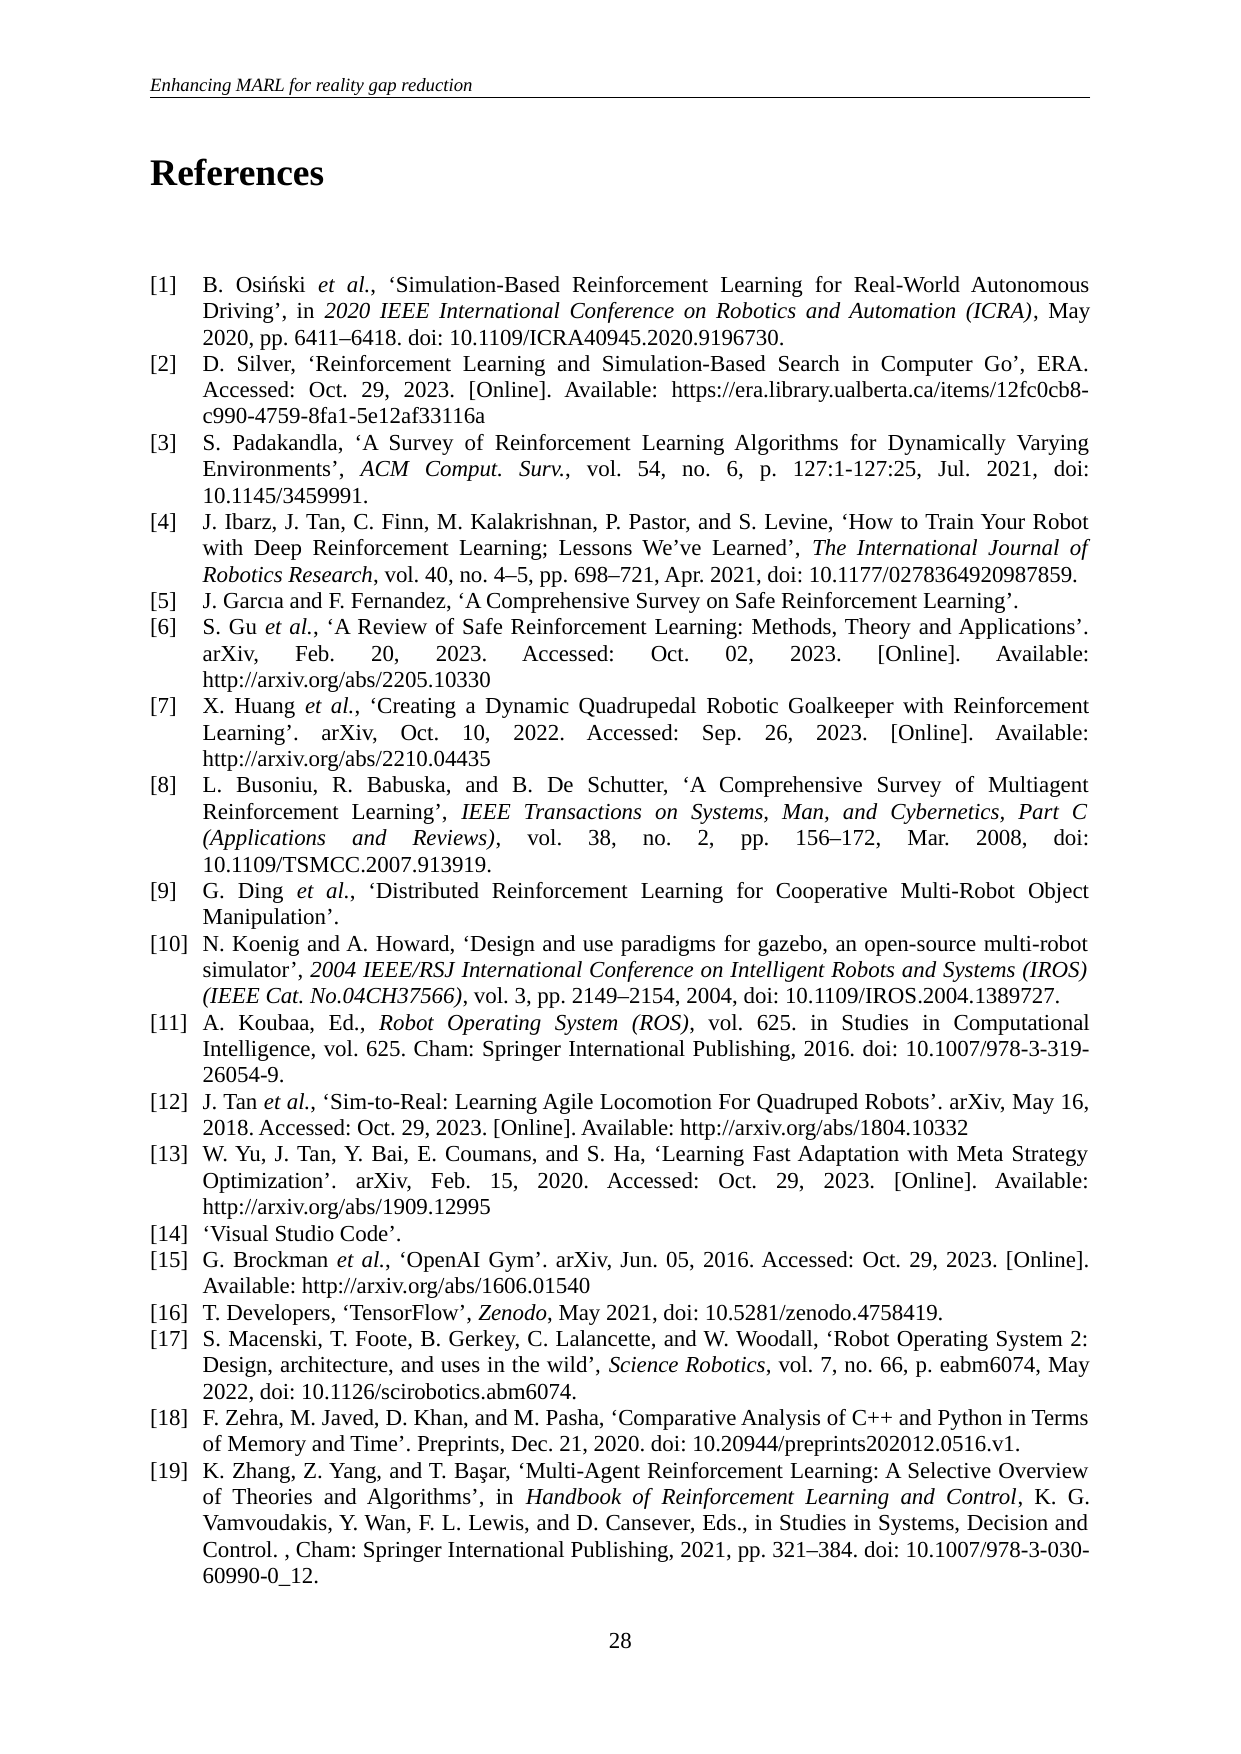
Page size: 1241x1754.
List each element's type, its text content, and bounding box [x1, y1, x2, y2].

text [9] G. Ding et al., ‘Distributed Reinforcement Learning for Cooperative Multi-Robot Object Manipulation’. [150, 877, 1090, 930]
text [6] S. Gu et al., ‘A Review of Safe Reinforcement Learning: Methods, Theory and Applications’. arXiv, Feb. 20, 2023. Accessed: Oct. 02, 2023. [Online]. Available: http://arxiv.org/abs/2205.10330 [150, 613, 1090, 692]
text [10] N. Koenig and A. Howard, ‘Design and use paradigms for gazebo, an open-source multi-robot simulator’, 2004 IEEE/RSJ International Conference on Intelligent Robots and Systems (IROS) (IEEE Cat. No.04CH37566), vol. 3, pp. 2149–2154, 2004, doi: 10.1109/IROS.2004.1389727. [150, 930, 1090, 1009]
text [17] S. Macenski, T. Foote, B. Gerkey, C. Lalancette, and W. Woodall, ‘Robot Operating System 2: Design, architecture, and uses in the wild’, Science Robotics, vol. 7, no. 66, p. eabm6074, May 2022, doi: 10.1126/scirobotics.abm6074. [150, 1325, 1090, 1404]
text [14] ‘Visual Studio Code’. [150, 1219, 1090, 1246]
text [16] T. Developers, ‘TensorFlow’, Zenodo, May 2021, doi: 10.5281/zenodo.4758419. [150, 1299, 1090, 1325]
text [12] J. Tan et al., ‘Sim-to-Real: Learning Agile Locomotion For Quadruped Robots’. arXiv, May 16, 2018. Accessed: Oct. 29, 2023. [Online]. Available: http://arxiv.org/abs/1804.10332 [150, 1088, 1090, 1141]
text [7] X. Huang et al., ‘Creating a Dynamic Quadrupedal Robotic Goalkeeper with Reinforcement Learning’. arXiv, Oct. 10, 2022. Accessed: Sep. 26, 2023. [Online]. Available: http://arxiv.org/abs/2210.04435 [150, 692, 1090, 772]
text [5] J. Garcıa and F. Fernandez, ‘A Comprehensive Survey on Safe Reinforcement Learning’. [150, 587, 1090, 613]
text [19] K. Zhang, Z. Yang, and T. Başar, ‘Multi-Agent Reinforcement Learning: A Selective Overview of Theories and Algorithms’, in Handbook of Reinforcement Learning and Control, K. G. Vamvoudakis, Y. Wan, F. L. Lewis, and D. Cansever, Eds., in Studies in Systems, Decision and Control. , Cham: Springer International Publishing, 2021, pp. 321–384. doi: 10.1007/978-3-030-60990-0_12. [150, 1457, 1090, 1588]
text [1] B. Osiński et al., ‘Simulation-Based Reinforcement Learning for Real-World Autonomous Driving’, in 2020 IEEE International Conference on Robotics and Automation (ICRA), May 2020, pp. 6411–6418. doi: 10.1109/ICRA40945.2020.9196730. [150, 271, 1090, 350]
text [2] D. Silver, ‘Reinforcement Learning and Simulation-Based Search in Computer Go’, ERA. Accessed: Oct. 29, 2023. [Online]. Available: https://era.library.ualberta.ca/items/12fc0cb8-c990-4759-8fa1-5e12af33116a [150, 350, 1090, 429]
text [4] J. Ibarz, J. Tan, C. Finn, M. Kalakrishnan, P. Pastor, and S. Levine, ‘How to Train Your Robot with Deep Reinforcement Learning; Lessons We’ve Learned’, The International Journal of Robotics Research, vol. 40, no. 4–5, pp. 698–721, Apr. 2021, doi: 10.1177/0278364920987859. [150, 508, 1090, 587]
text [3] S. Padakandla, ‘A Survey of Reinforcement Learning Algorithms for Dynamically Varying Environments’, ACM Comput. Surv., vol. 54, no. 6, p. 127:1-127:25, Jul. 2021, doi: 10.1145/3459991. [150, 429, 1090, 508]
subtitle References [150, 150, 1090, 193]
text [8] L. Busoniu, R. Babuska, and B. De Schutter, ‘A Comprehensive Survey of Multiagent Reinforcement Learning’, IEEE Transactions on Systems, Man, and Cybernetics, Part C (Applications and Reviews), vol. 38, no. 2, pp. 156–172, Mar. 2008, doi: 10.1109/TSMCC.2007.913919. [150, 772, 1090, 877]
text [11] A. Koubaa, Ed., Robot Operating System (ROS), vol. 625. in Studies in Computational Intelligence, vol. 625. Cham: Springer International Publishing, 2016. doi: 10.1007/978-3-319-26054-9. [150, 1009, 1090, 1088]
text [15] G. Brockman et al., ‘OpenAI Gym’. arXiv, Jun. 05, 2016. Accessed: Oct. 29, 2023. [Online]. Available: http://arxiv.org/abs/1606.01540 [150, 1246, 1090, 1299]
text [13] W. Yu, J. Tan, Y. Bai, E. Coumans, and S. Ha, ‘Learning Fast Adaptation with Meta Strategy Optimization’. arXiv, Feb. 15, 2020. Accessed: Oct. 29, 2023. [Online]. Available: http://arxiv.org/abs/1909.12995 [150, 1141, 1090, 1219]
text [18] F. Zehra, M. Javed, D. Khan, and M. Pasha, ‘Comparative Analysis of C++ and Python in Terms of Memory and Time’. Preprints, Dec. 21, 2020. doi: 10.20944/preprints202012.0516.v1. [150, 1404, 1090, 1457]
